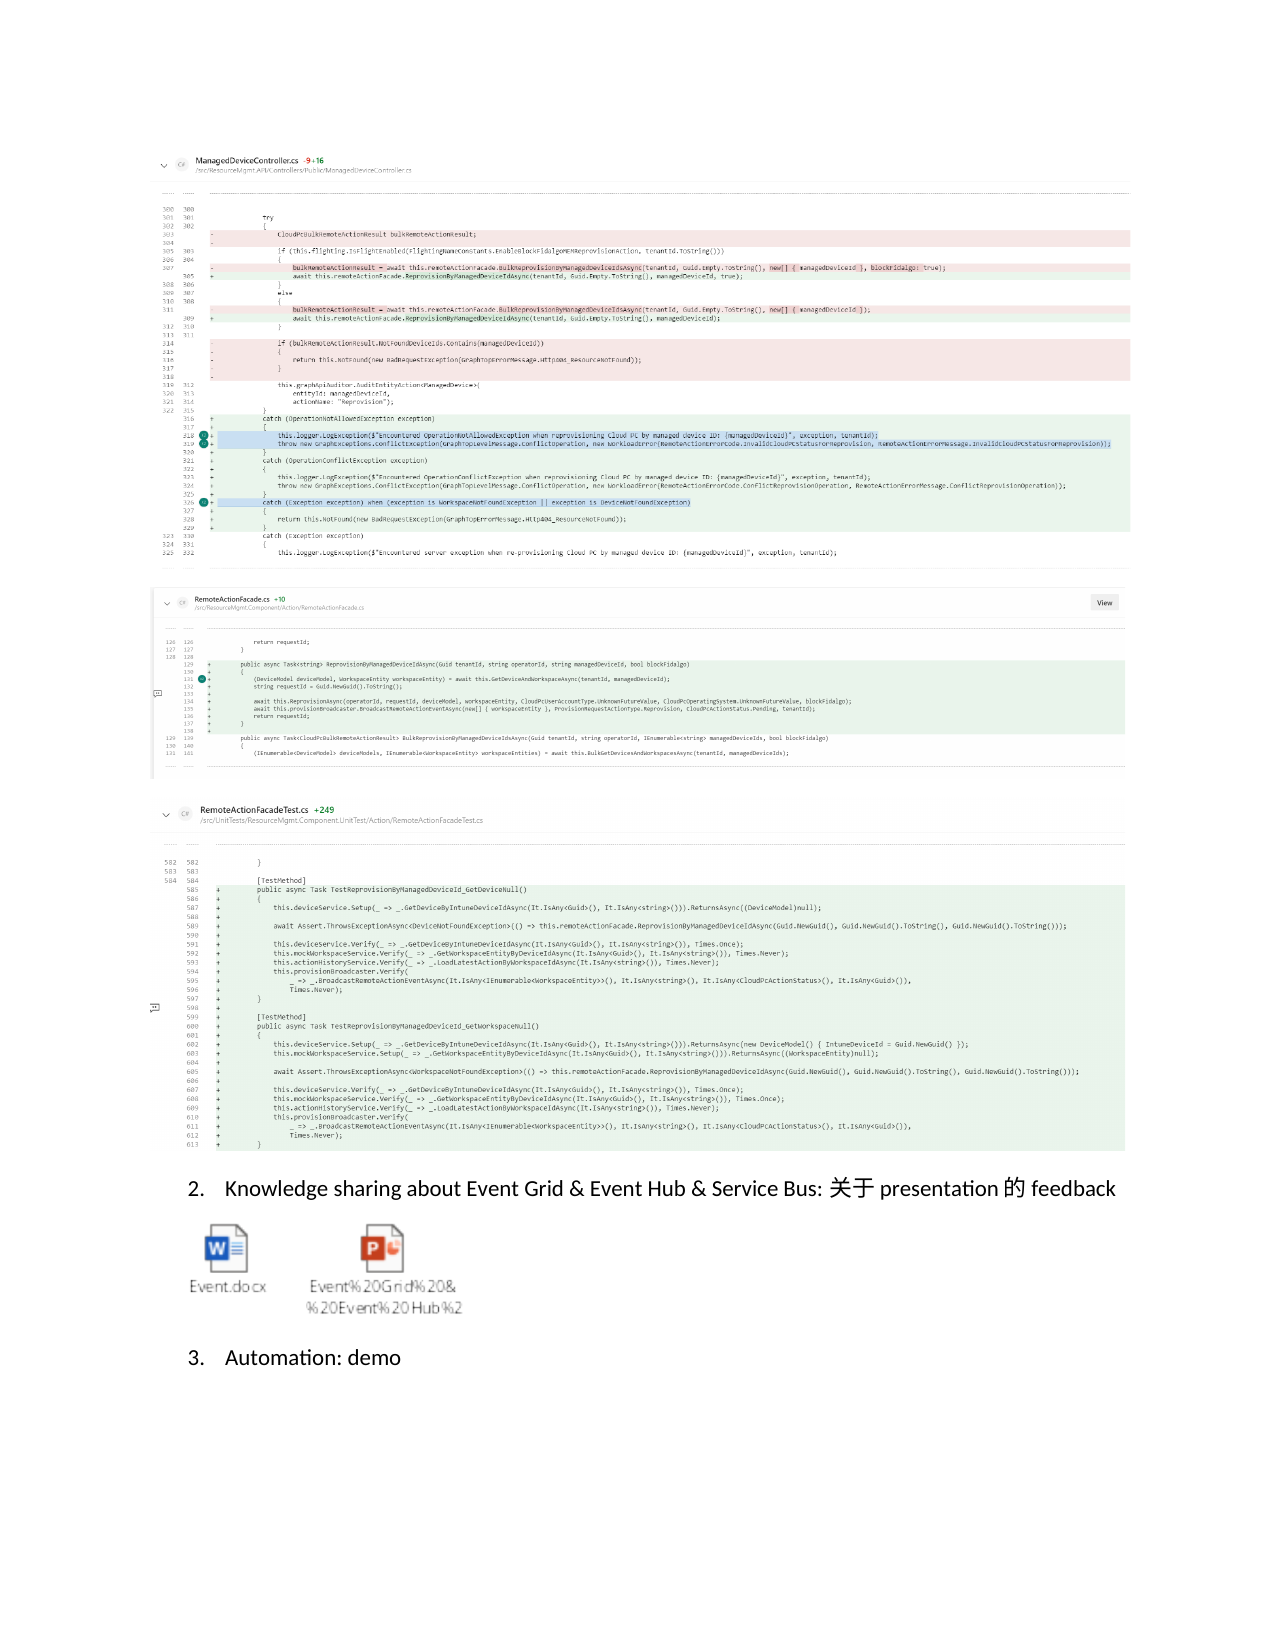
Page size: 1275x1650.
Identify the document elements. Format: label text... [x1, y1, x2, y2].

picture [150, 797, 1125, 1151]
list Knowledge sharing about Event Grid & Event Hub & Service Bus: 关于presentation的feedback [187, 1169, 1125, 1203]
list Automation: demo [187, 1343, 1125, 1371]
picture [150, 587, 1125, 779]
picture [150, 150, 1131, 569]
